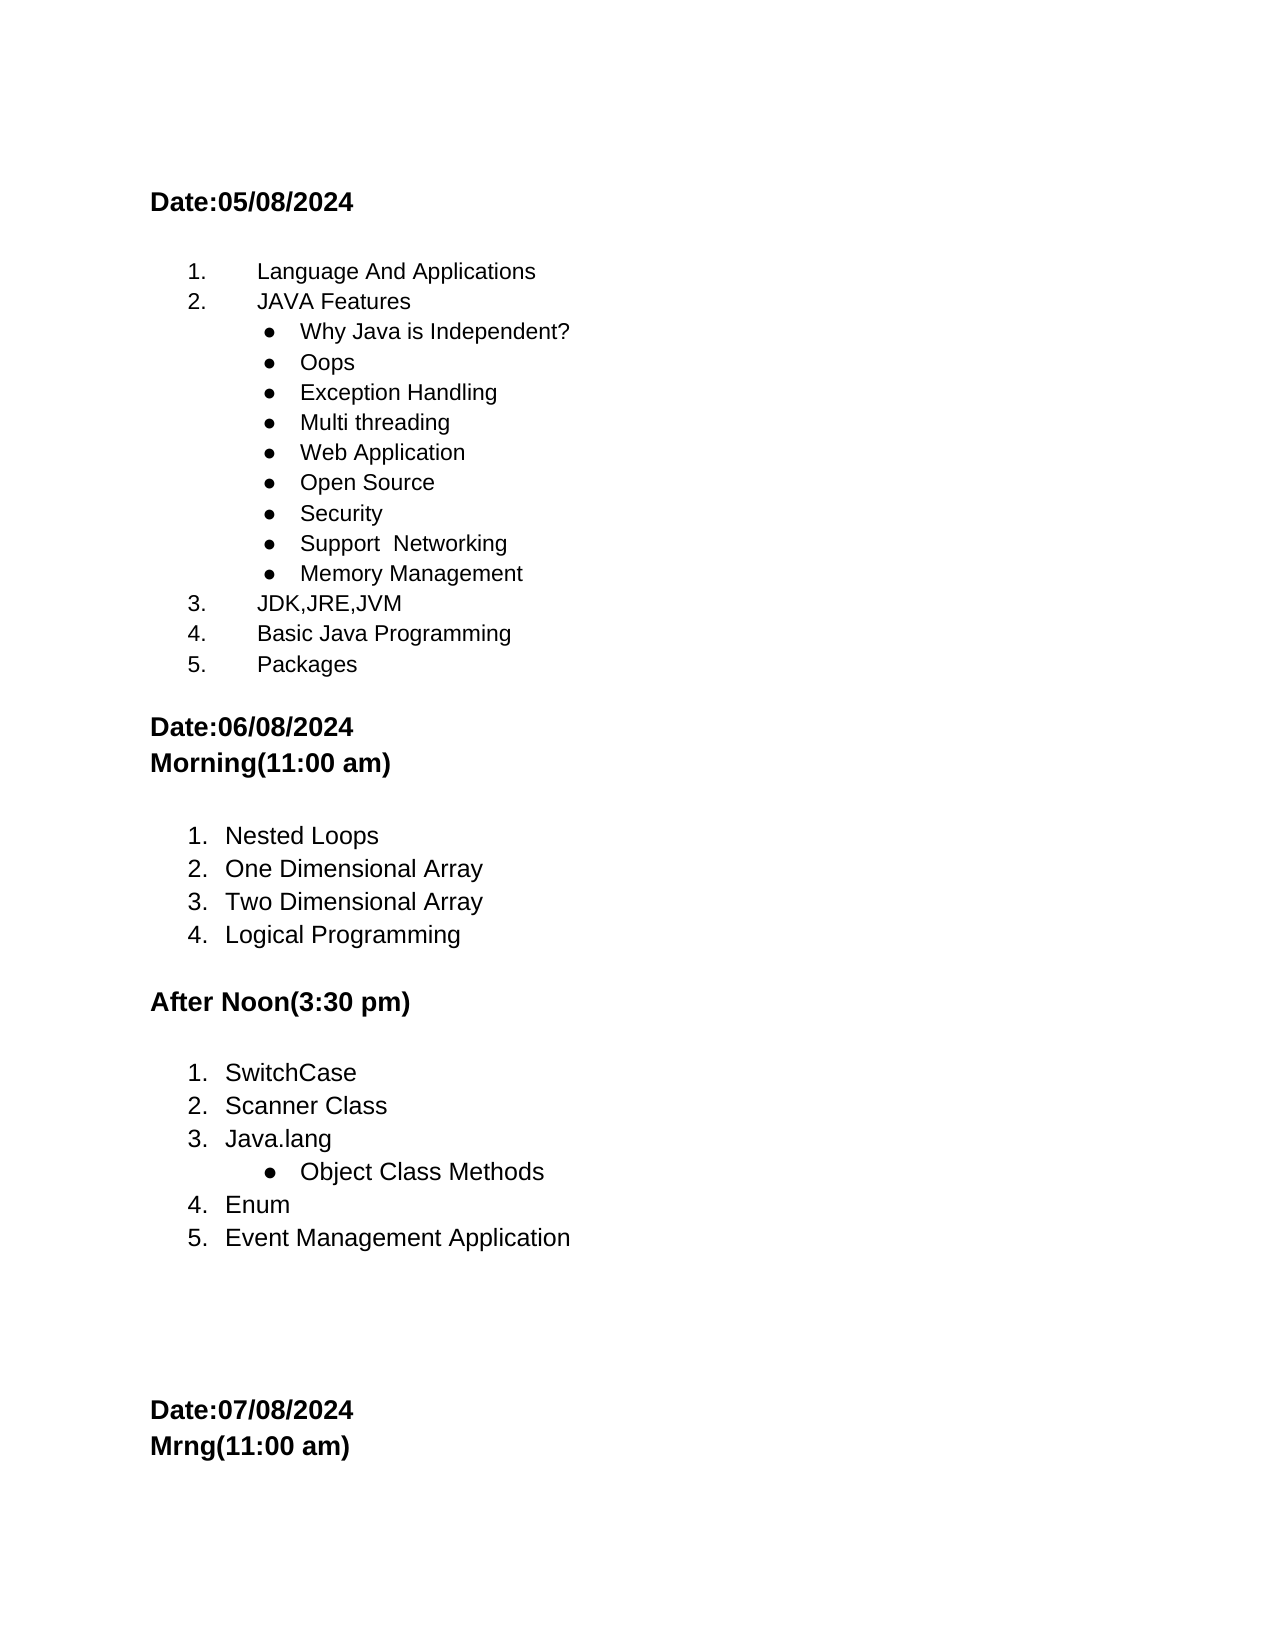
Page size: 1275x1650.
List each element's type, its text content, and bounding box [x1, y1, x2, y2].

text Date:07/08/2024 [150, 1394, 1125, 1426]
text After Noon(3:30 pm) [150, 986, 1125, 1018]
list Java.lang [187, 1124, 1125, 1153]
list JDK,JRE,JVM [187, 590, 1125, 616]
list Logical Programming [187, 920, 1125, 949]
list Web Application [262, 439, 1125, 465]
text Date:06/08/2024 [150, 711, 1125, 742]
list Basic Java Programming [187, 620, 1125, 647]
list Nested Loops [187, 821, 1125, 850]
list Packages [187, 651, 1125, 677]
list Scanner Class [187, 1091, 1125, 1120]
list One Dimensional Array [187, 854, 1125, 883]
list Enum [187, 1190, 1125, 1219]
list Exception Handling [262, 379, 1125, 405]
list Two Dimensional Array [187, 887, 1125, 916]
list Multi threading [262, 409, 1125, 435]
list SwitchCase [187, 1058, 1125, 1087]
list Event Management Application [187, 1223, 1125, 1252]
list JAVA Features [187, 288, 1125, 314]
list Memory Management [262, 560, 1125, 586]
list Why Java is Independent? [262, 318, 1125, 344]
text Date:05/08/2024 [150, 186, 1125, 217]
list Oops [262, 348, 1125, 375]
list Support Networking [262, 530, 1125, 556]
list Object Class Methods [262, 1157, 1125, 1186]
list Open Source [262, 469, 1125, 496]
list Language And Applications [187, 258, 1125, 284]
list Security [262, 499, 1125, 526]
text Mrng(11:00 am) [150, 1430, 1125, 1462]
text Morning(11:00 am) [150, 747, 1125, 778]
